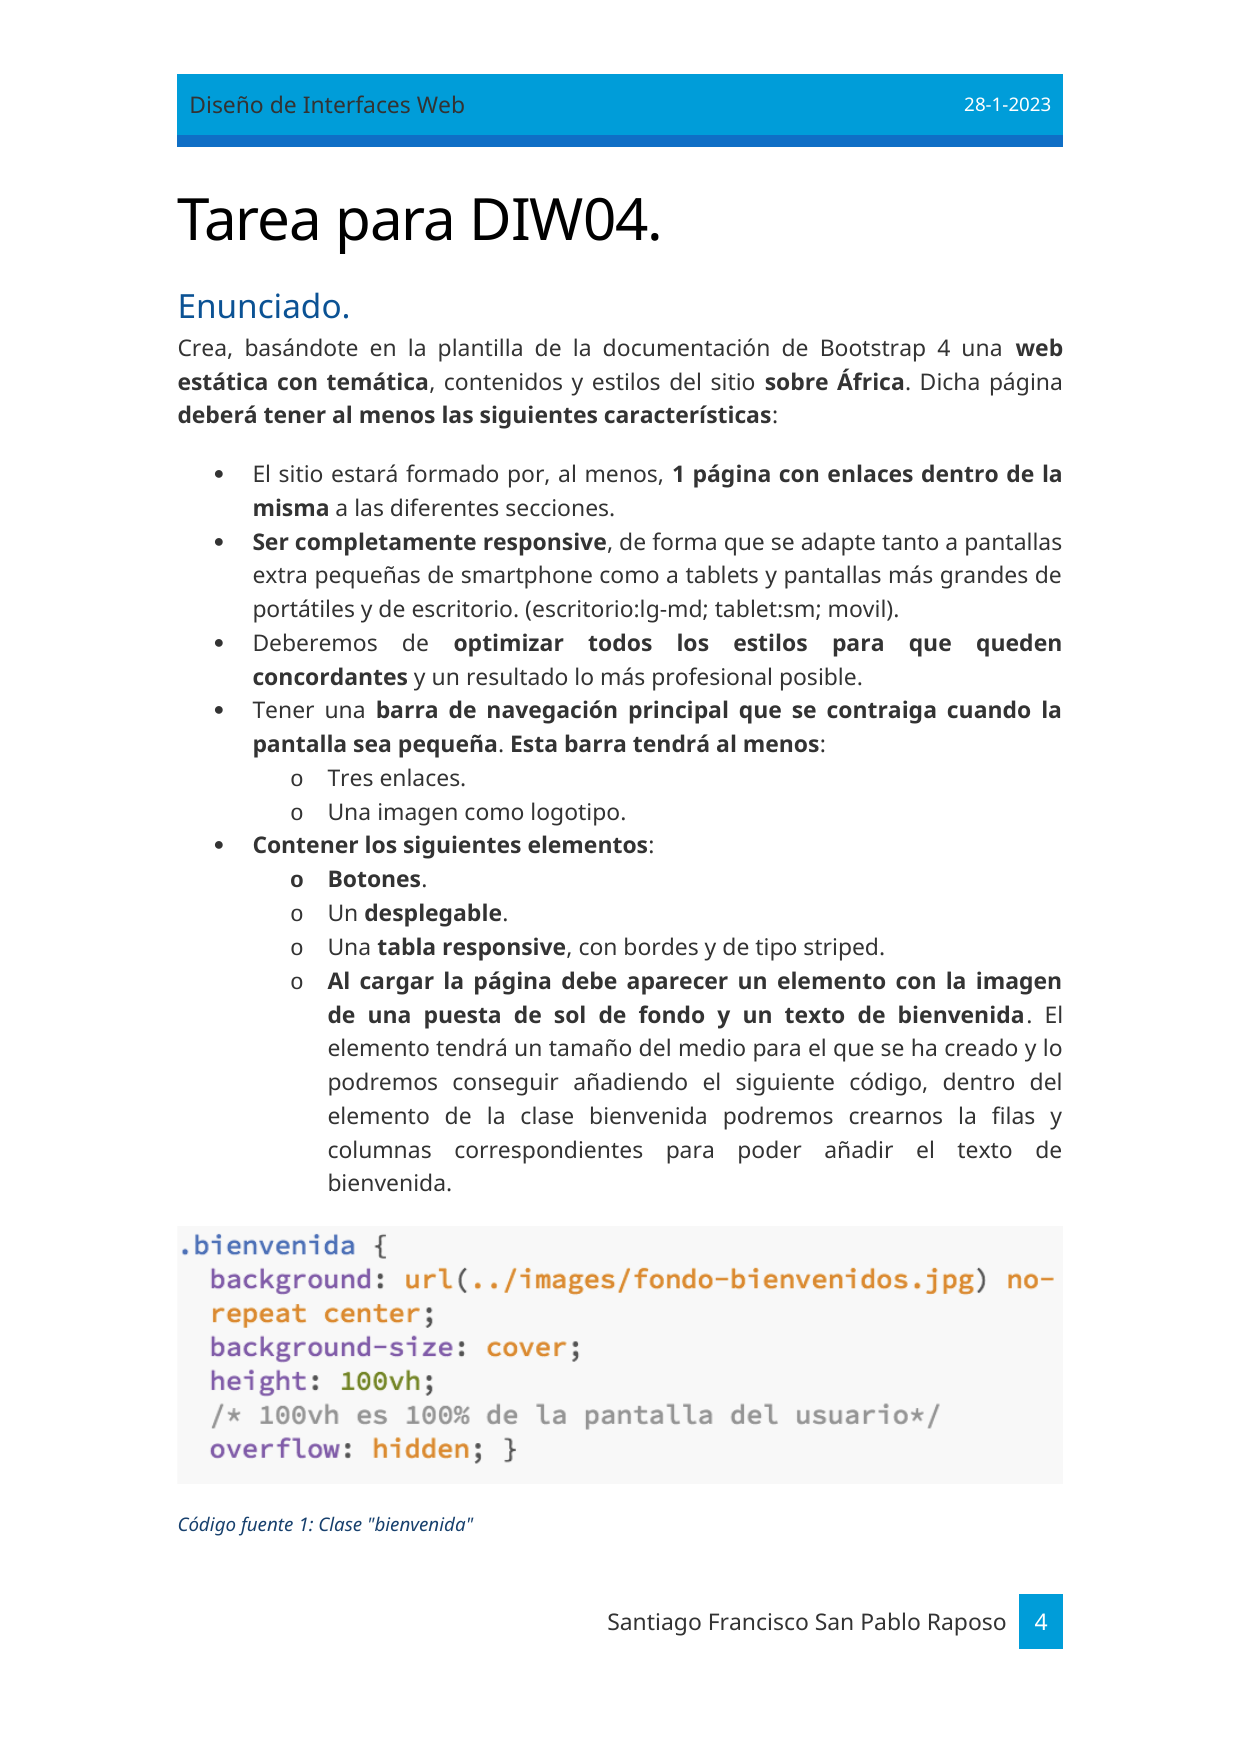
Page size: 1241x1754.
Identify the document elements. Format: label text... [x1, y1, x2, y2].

subtitle Enunciado. [177, 283, 1063, 328]
title Tarea para DIW04. [177, 178, 1063, 258]
list Botones. [290, 863, 1063, 894]
list Una tabla responsive, con bordes y de tipo striped. [290, 931, 1063, 962]
list Un desplegable. [290, 897, 1063, 928]
list Tres enlaces. [290, 762, 1063, 793]
list Tener una barra de navegación principal que se contraiga cuando la pantalla sea pequeña. Esta barra tendrá al menos: [215, 694, 1063, 759]
list Al cargar la página debe aparecer un elemento con la imagen de una puesta de sol de fondo y un texto de bienvenida. El elemento tendrá un tamaño del medio para el que se ha creado y lo podremos conseguir añadiendo el siguiente código, dentro del elemento de la clase bienvenida podremos crearnos la filas y columnas correspondientes para poder añadir el texto de bienvenida. [290, 965, 1063, 1198]
list Ser completamente responsive, de forma que se adapte tanto a pantallas extra pequeñas de smartphone como a tablets y pantallas más grandes de portátiles y de escritorio. (escritorio:lg-md; tablet:sm; movil). [215, 525, 1063, 624]
list Una imagen como logotipo. [290, 796, 1063, 827]
list Contener los siguientes elementos: [215, 829, 1063, 861]
list Deberemos de optimizar todos los estilos para que queden concordantes y un resultado lo más profesional posible. [215, 627, 1063, 692]
text Crea, basándote en la plantilla de la documentación de Bootstrap 4 una web estática con temática, contenidos y estilos del sitio sobre África. Dicha página deberá tener al menos las siguientes características: [177, 332, 1063, 430]
list El sitio estará formado por, al menos, 1 página con enlaces dentro de la misma a las diferentes secciones. [215, 458, 1063, 523]
